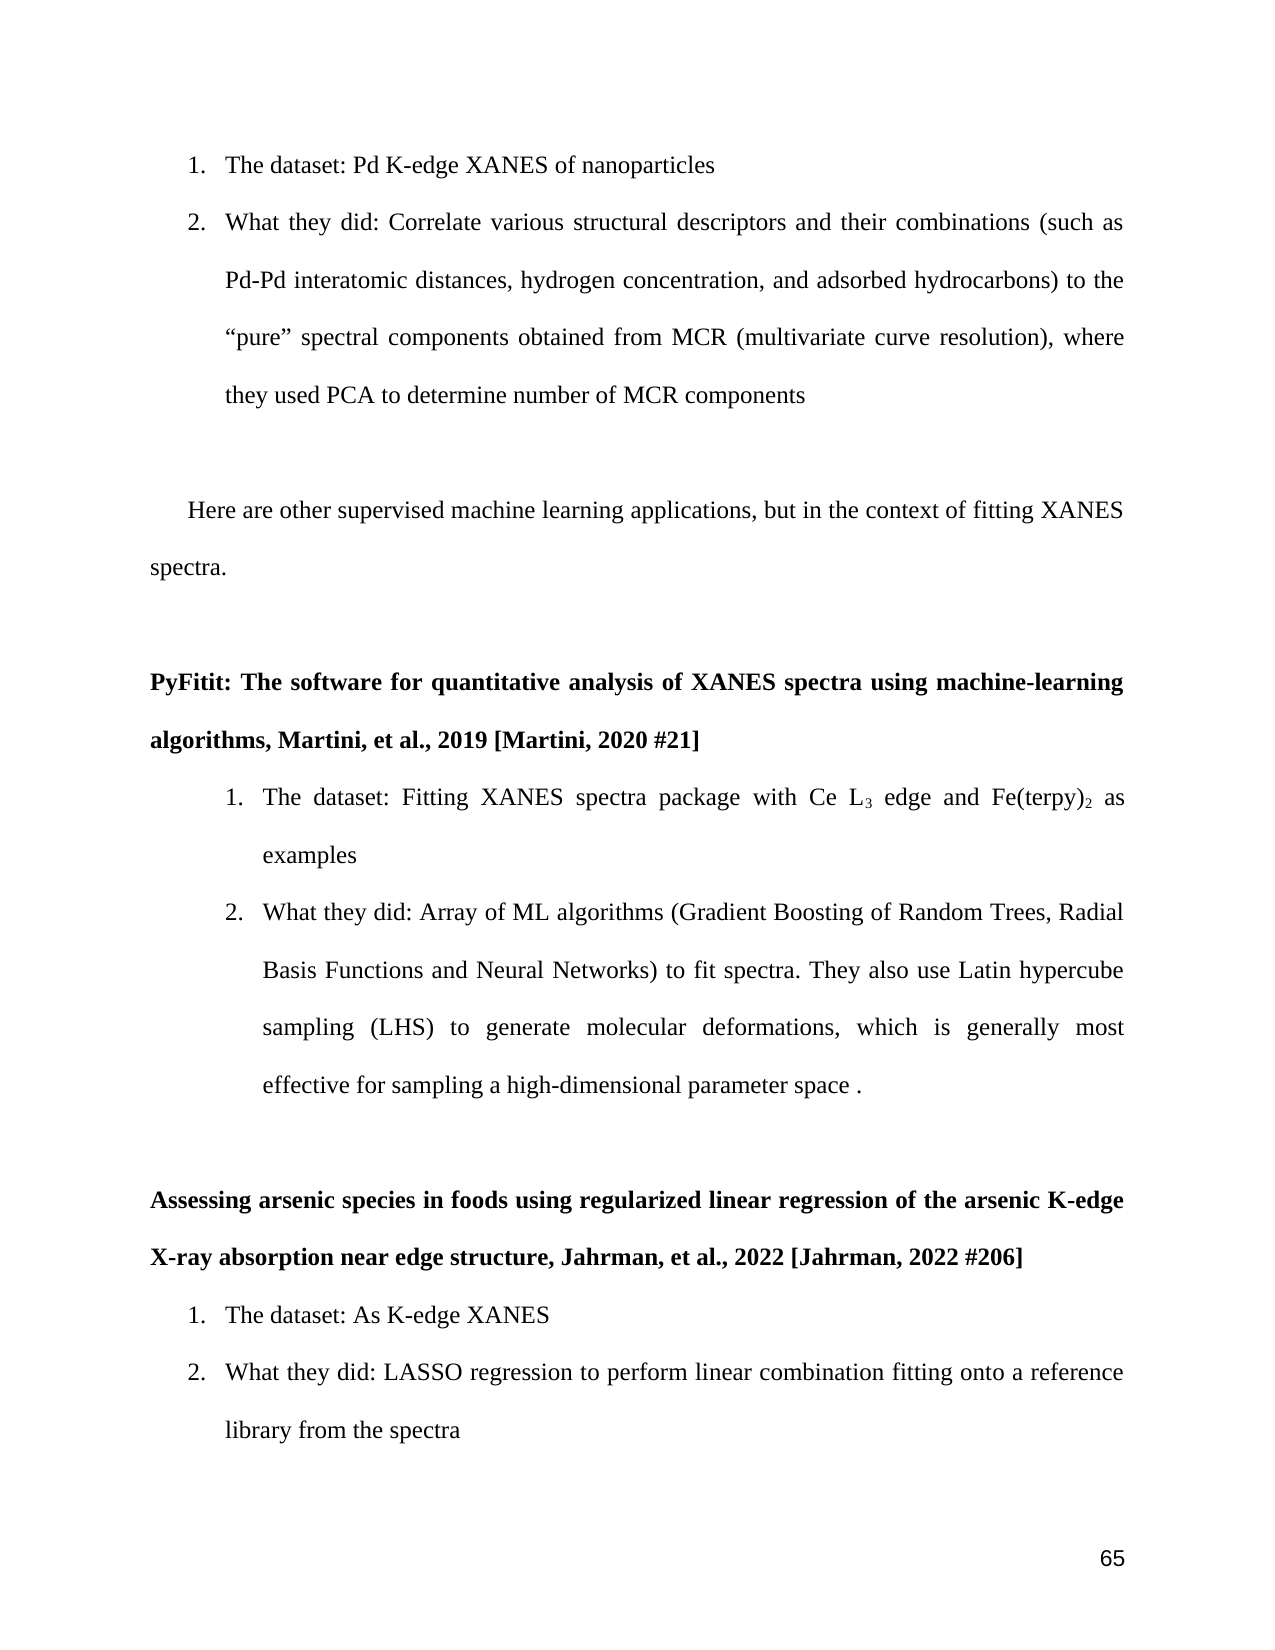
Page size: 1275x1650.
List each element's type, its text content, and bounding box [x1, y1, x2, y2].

list The dataset: As K-edge XANES [187, 1300, 1125, 1329]
list The dataset: Fitting XANES spectra package with Ce L3 edge and Fe(terpy)2 as examples [225, 782, 1125, 869]
text Assessing arsenic species in foods using regularized linear regression of the arsenic K-edge X-ray absorption near edge structure, Jahrman, et al., 2022 [Jahrman, 2022 #206] [150, 1185, 1125, 1271]
list What they did: Correlate various structural descriptors and their combinations (such as Pd-Pd interatomic distances, hydrogen concentration, and adsorbed hydrocarbons) to the “pure” spectral components obtained from MCR (multivariate curve resolution), where they used PCA to determine number of MCR components [187, 207, 1125, 409]
text Here are other supervised machine learning applications, but in the context of fitting XANES spectra. [150, 495, 1125, 581]
list The dataset: Pd K-edge XANES of nanoparticles [187, 150, 1125, 179]
list What they did: LASSO regression to perform linear combination fitting onto a reference library from the spectra [187, 1357, 1125, 1444]
list What they did: Array of ML algorithms (Gradient Boosting of Random Trees, Radial Basis Functions and Neural Networks) to fit spectra. They also use Latin hypercube sampling (LHS) to generate molecular deformations, which is generally most effective for sampling a high-dimensional parameter space . [225, 897, 1125, 1099]
text PyFitit: The software for quantitative analysis of XANES spectra using machine-learning algorithms, Martini, et al., 2019 [Martini, 2020 #21] [150, 667, 1125, 754]
